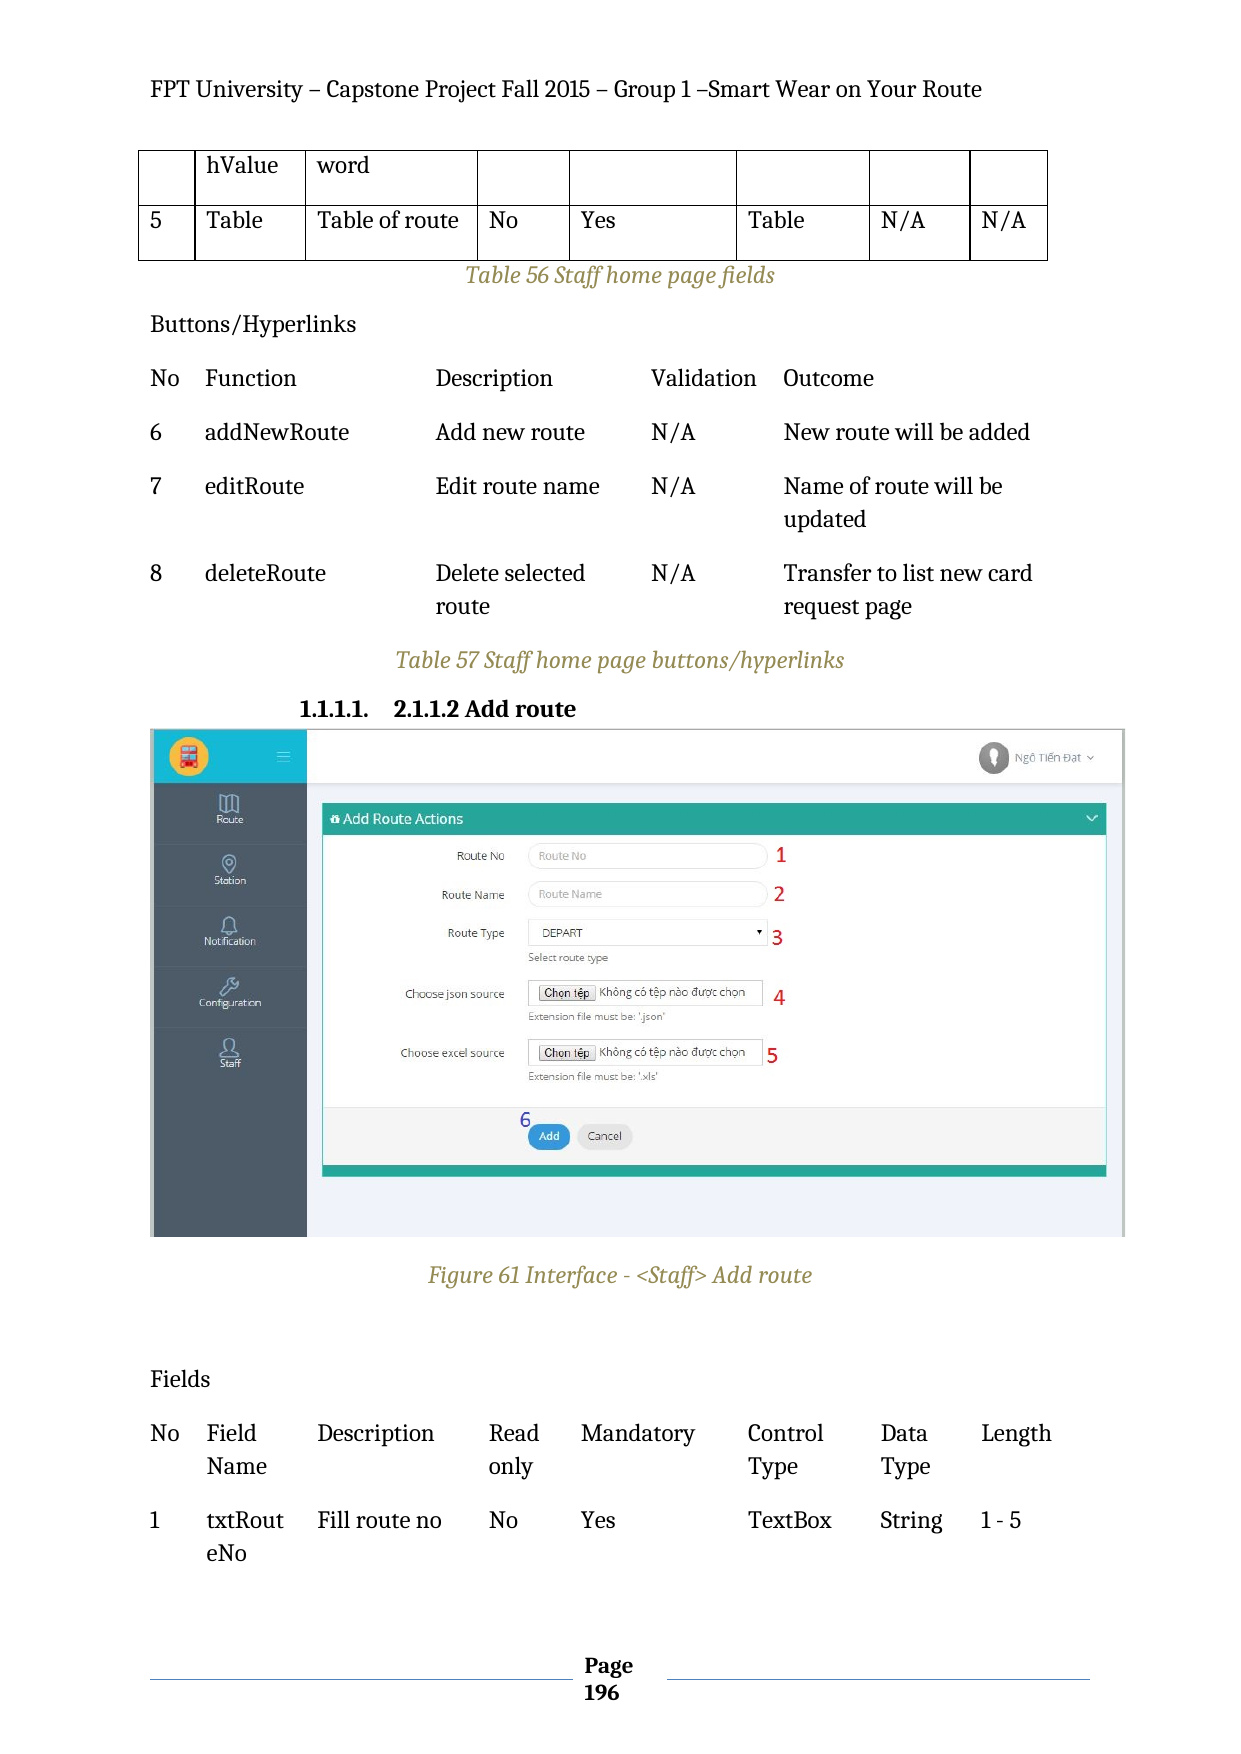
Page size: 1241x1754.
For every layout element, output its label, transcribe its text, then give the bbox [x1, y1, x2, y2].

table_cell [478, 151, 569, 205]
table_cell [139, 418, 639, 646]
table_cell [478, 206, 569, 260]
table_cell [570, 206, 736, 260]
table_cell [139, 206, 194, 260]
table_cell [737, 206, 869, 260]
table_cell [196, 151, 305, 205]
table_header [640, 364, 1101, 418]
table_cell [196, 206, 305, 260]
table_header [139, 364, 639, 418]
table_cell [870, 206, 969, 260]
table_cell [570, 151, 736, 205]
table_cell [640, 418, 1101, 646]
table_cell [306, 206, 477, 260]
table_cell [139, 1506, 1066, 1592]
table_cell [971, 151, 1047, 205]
text Fields [150, 1365, 1090, 1393]
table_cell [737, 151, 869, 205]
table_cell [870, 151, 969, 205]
text Buttons/Hyperlinks [150, 310, 1090, 339]
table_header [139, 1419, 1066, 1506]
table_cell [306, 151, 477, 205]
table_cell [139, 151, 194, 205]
picture [150, 728, 1125, 1237]
subtitle 2.1.1.2 Add route [300, 695, 1090, 724]
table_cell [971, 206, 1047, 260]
